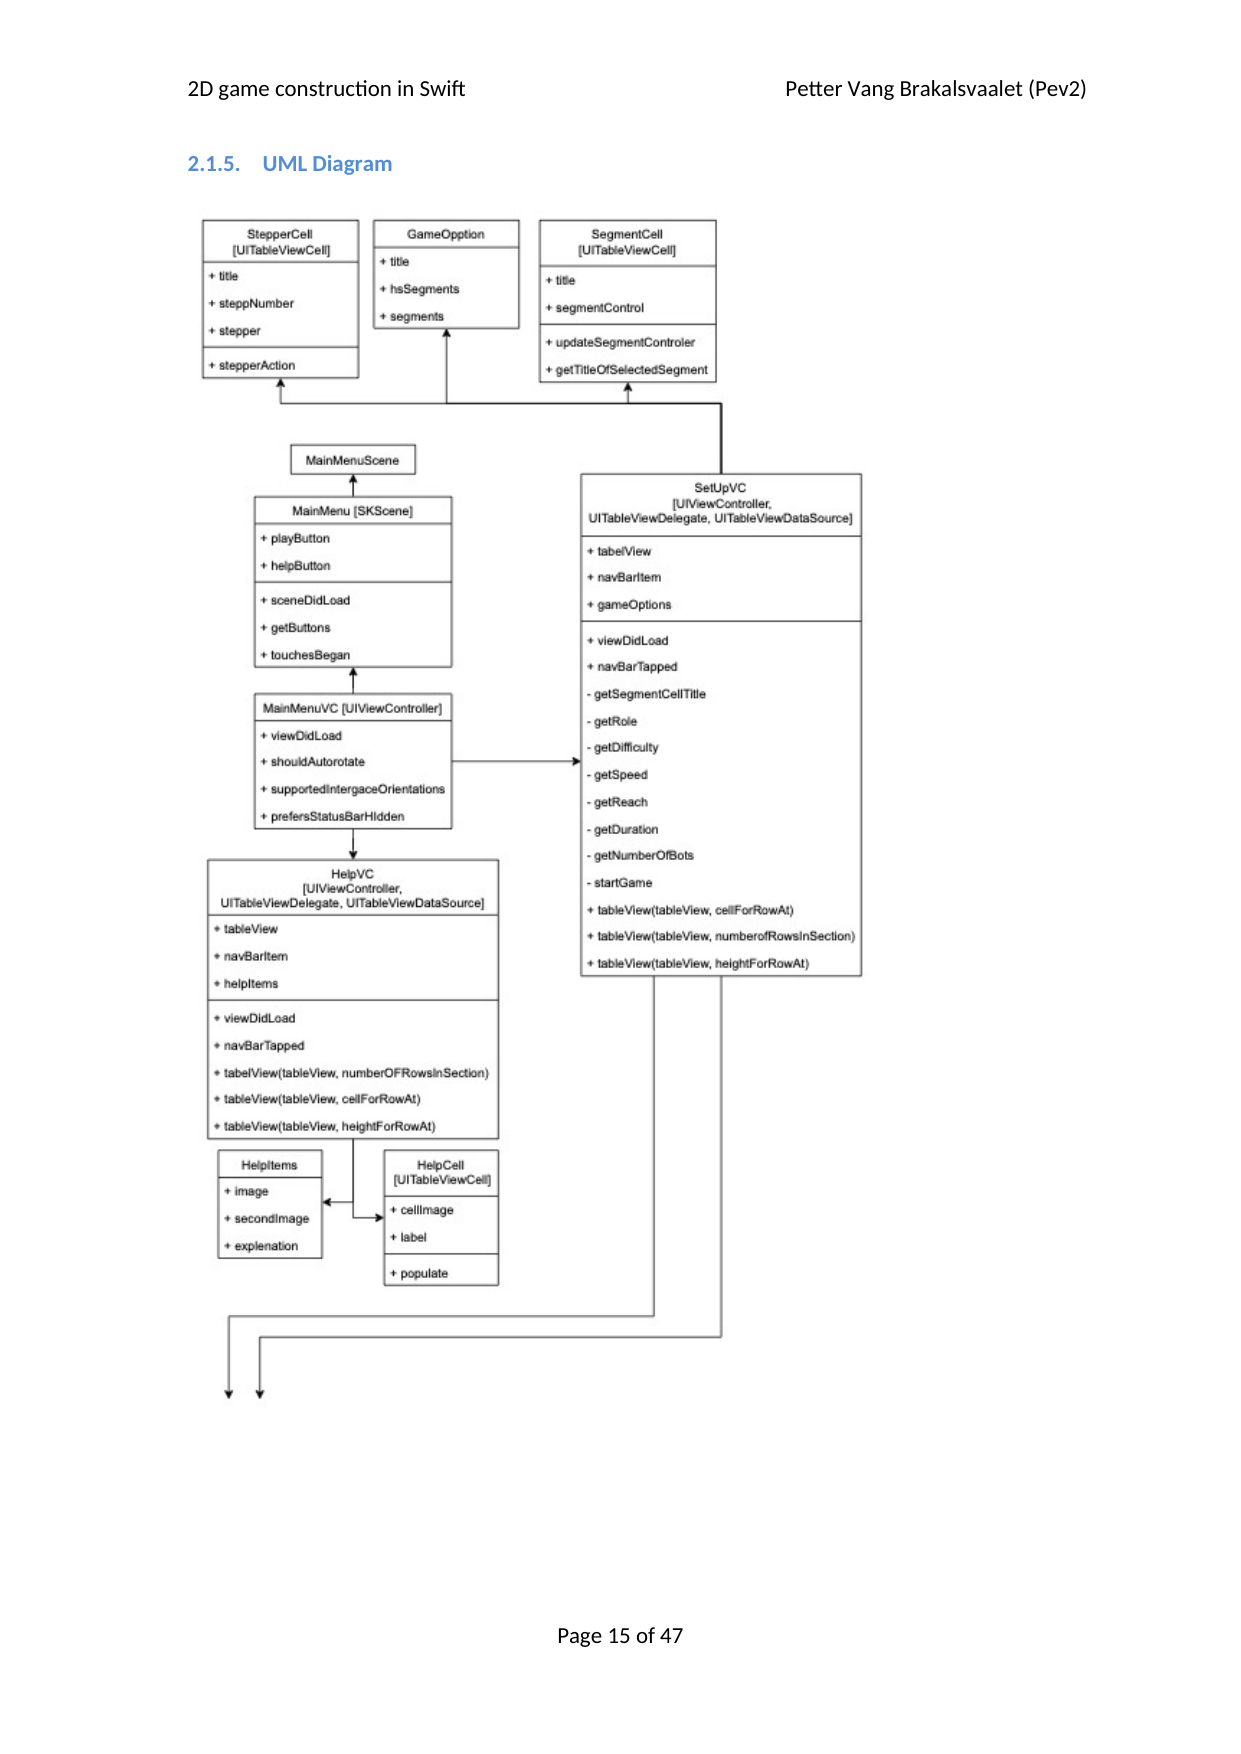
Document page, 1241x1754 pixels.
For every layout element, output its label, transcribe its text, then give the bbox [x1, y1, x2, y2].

picture [187, 197, 1044, 1409]
subtitle UML Diagram [187, 149, 1053, 177]
